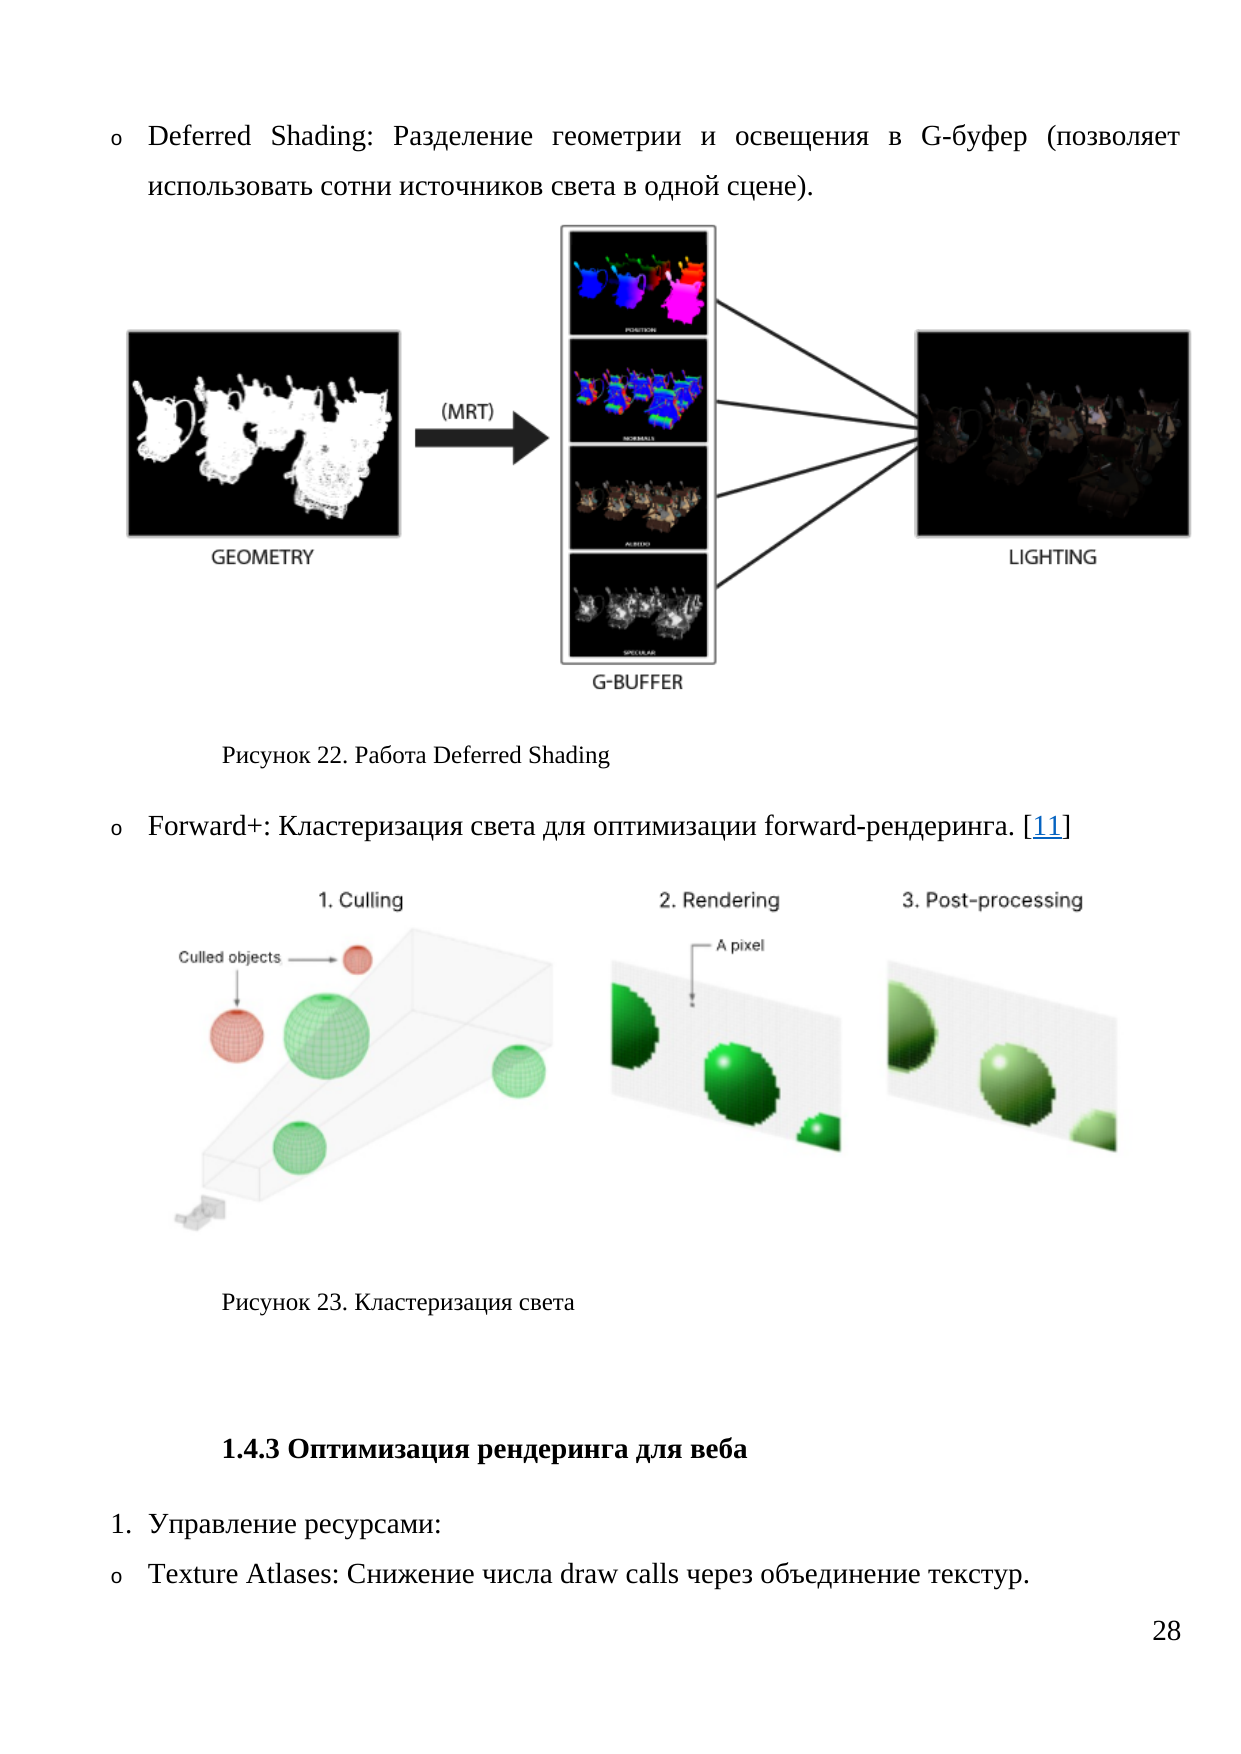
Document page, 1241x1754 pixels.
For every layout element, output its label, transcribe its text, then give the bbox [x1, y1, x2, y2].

picture [118, 218, 1203, 699]
picture [135, 858, 1165, 1246]
list Управление ресурсами: [110, 1506, 1181, 1539]
list Texture Atlases: Снижение числа draw calls через объединение текстур. [110, 1556, 1181, 1590]
list Deferred Shading: Разделение геометрии и освещения в G-буфер (позволяет использовать сотни источников света в одной сцене). [110, 118, 1181, 202]
text Рисунок 22. Работа Deferred Shading [148, 740, 1181, 769]
text Рисунок 23. Кластеризация света [148, 1287, 1181, 1316]
list Forward+: Кластеризация света для оптимизации forward-рендеринга. [11] [110, 808, 1181, 842]
subtitle 1.4.3 Оптимизация рендеринга для веба [148, 1431, 1181, 1464]
